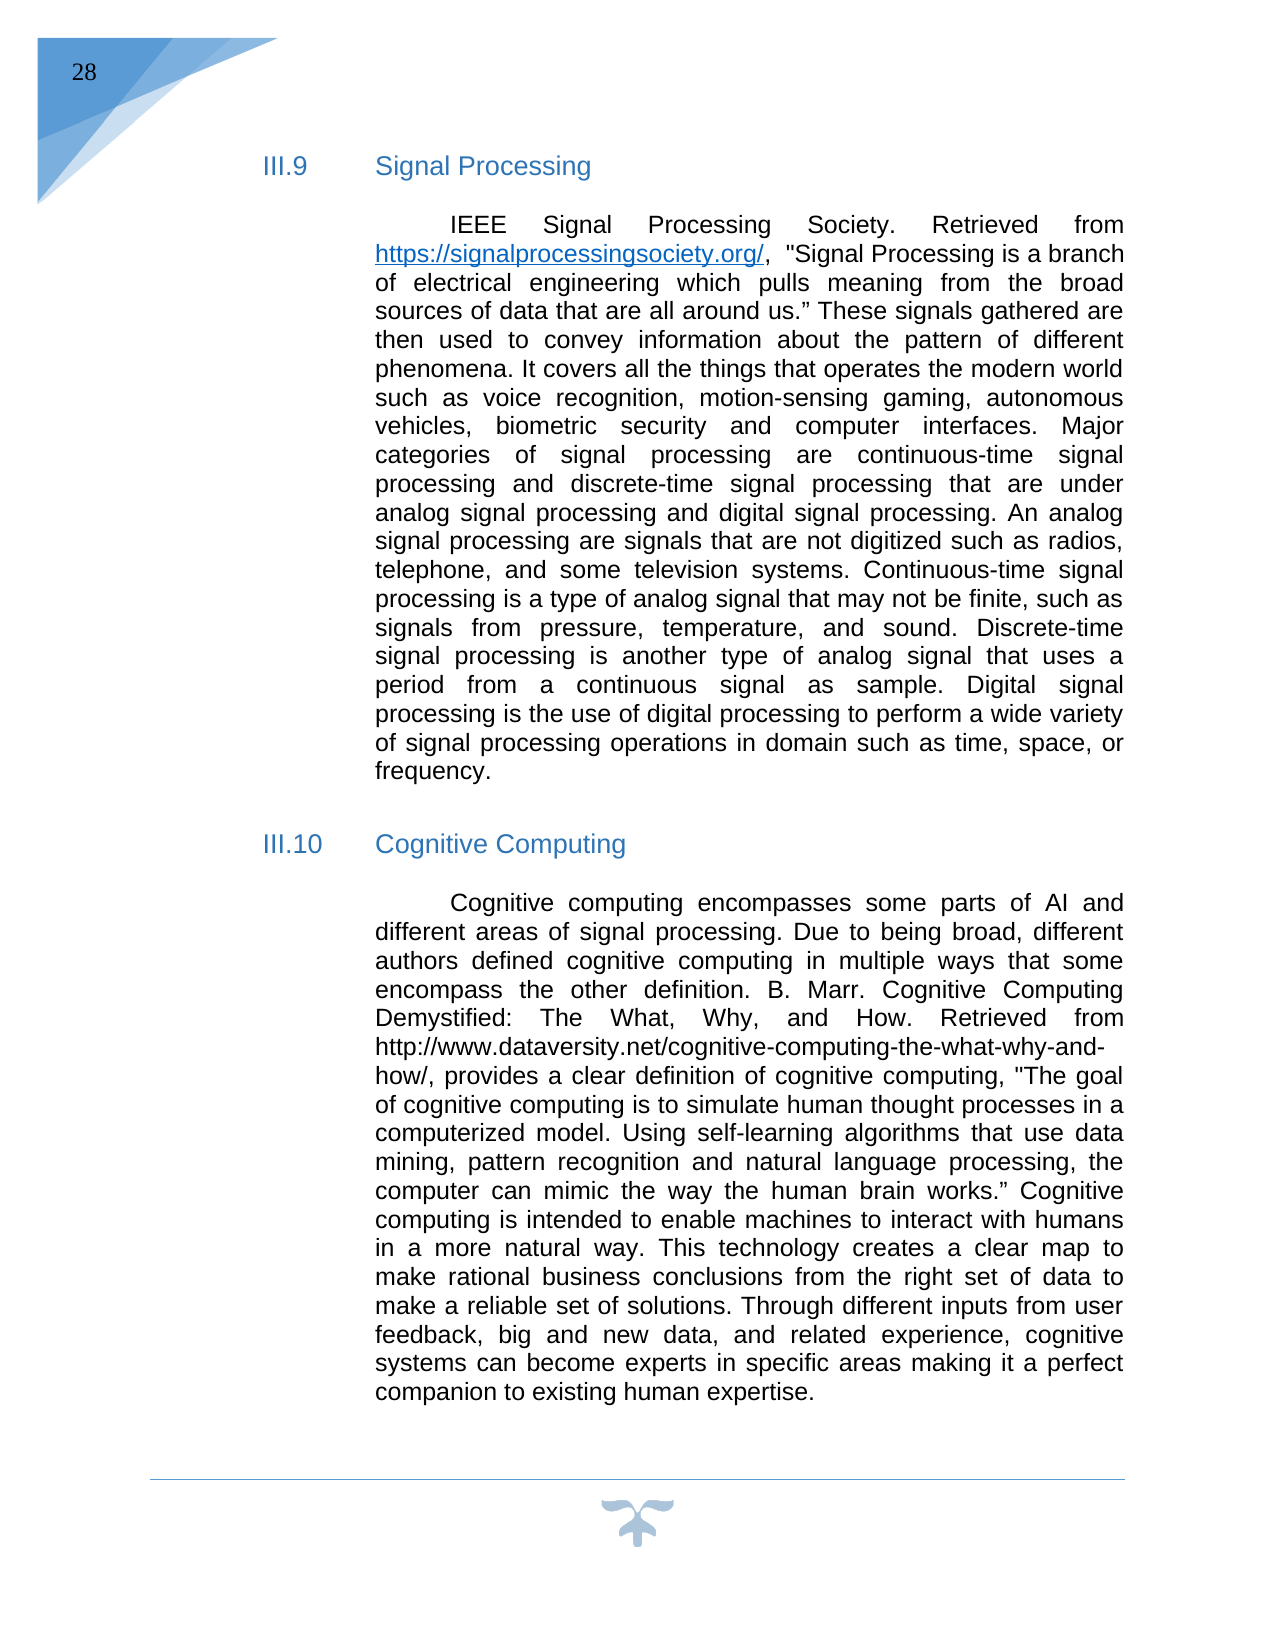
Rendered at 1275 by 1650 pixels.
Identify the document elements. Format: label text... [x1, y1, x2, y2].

picture [37, 37, 279, 206]
subtitle Signal Processing [262, 150, 1125, 181]
subtitle Cognitive Computing [262, 828, 1125, 859]
text Cognitive computing encompasses some parts of AI and different areas of signal processing. Due to being broad, different authors defined cognitive computing in multiple ways that some encompass the other definition. B. Marr. Cognitive Computing Demystified: The What, Why, and How. Retrieved from http://www.dataversity.net/cognitive-computing-the-what-why-and-how/, provides a clear definition of cognitive computing, "The goal of cognitive computing is to simulate human thought processes in a computerized model. Using self-learning algorithms that use data mining, pattern recognition and natural language processing, the computer can mimic the way the human brain works.” Cognitive computing is intended to enable machines to interact with humans in a more natural way. This technology creates a clear map to make rational business conclusions from the right set of data to make a reliable set of solutions. Through different inputs from user feedback, big and new data, and related experience, cognitive systems can become experts in specific areas making it a perfect companion to existing human expertise. [375, 888, 1125, 1406]
text IEEE Signal Processing Society. Retrieved from https://signalprocessingsociety.org/, "Signal Processing is a branch of electrical engineering which pulls meaning from the broad sources of data that are all around us.” These signals gathered are then used to convey information about the pattern of different phenomena. It covers all the things that operates the modern world such as voice recognition, motion-sensing gaming, autonomous vehicles, biometric security and computer interfaces. Major categories of signal processing are continuous-time signal processing and discrete-time signal processing that are under analog signal processing and digital signal processing. An analog signal processing are signals that are not digitized such as radios, telephone, and some television systems. Continuous-time signal processing is a type of analog signal that may not be finite, such as signals from pressure, temperature, and sound. Discrete-time signal processing is another type of analog signal that uses a period from a continuous signal as sample. Digital signal processing is the use of digital processing to perform a wide variety of signal processing operations in domain such as time, space, or frequency. [375, 210, 1125, 785]
